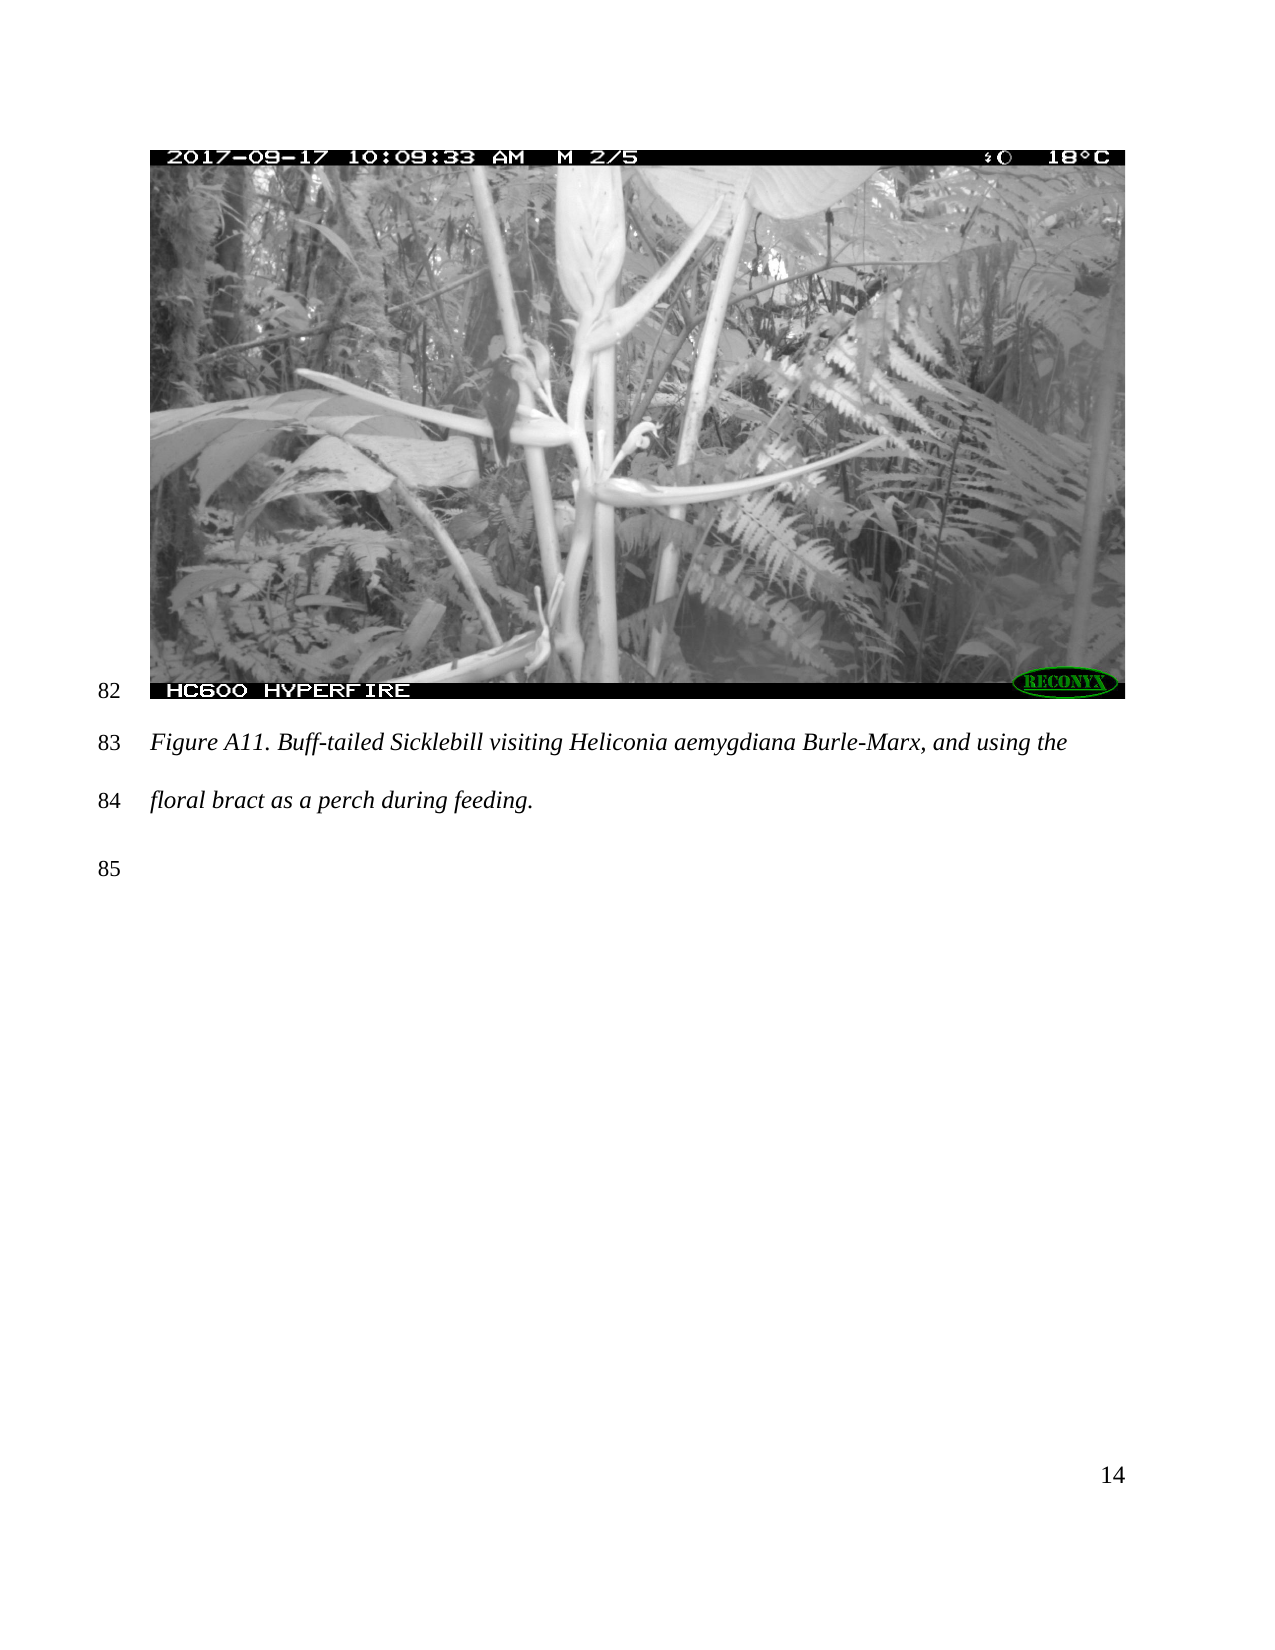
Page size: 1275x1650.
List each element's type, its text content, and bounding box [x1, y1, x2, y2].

picture [150, 150, 1125, 699]
text Figure A11. Buff-tailed Sicklebill visiting Heliconia aemygdiana Burle-Marx, and using the floral bract as a perch during feeding. [150, 727, 1125, 813]
